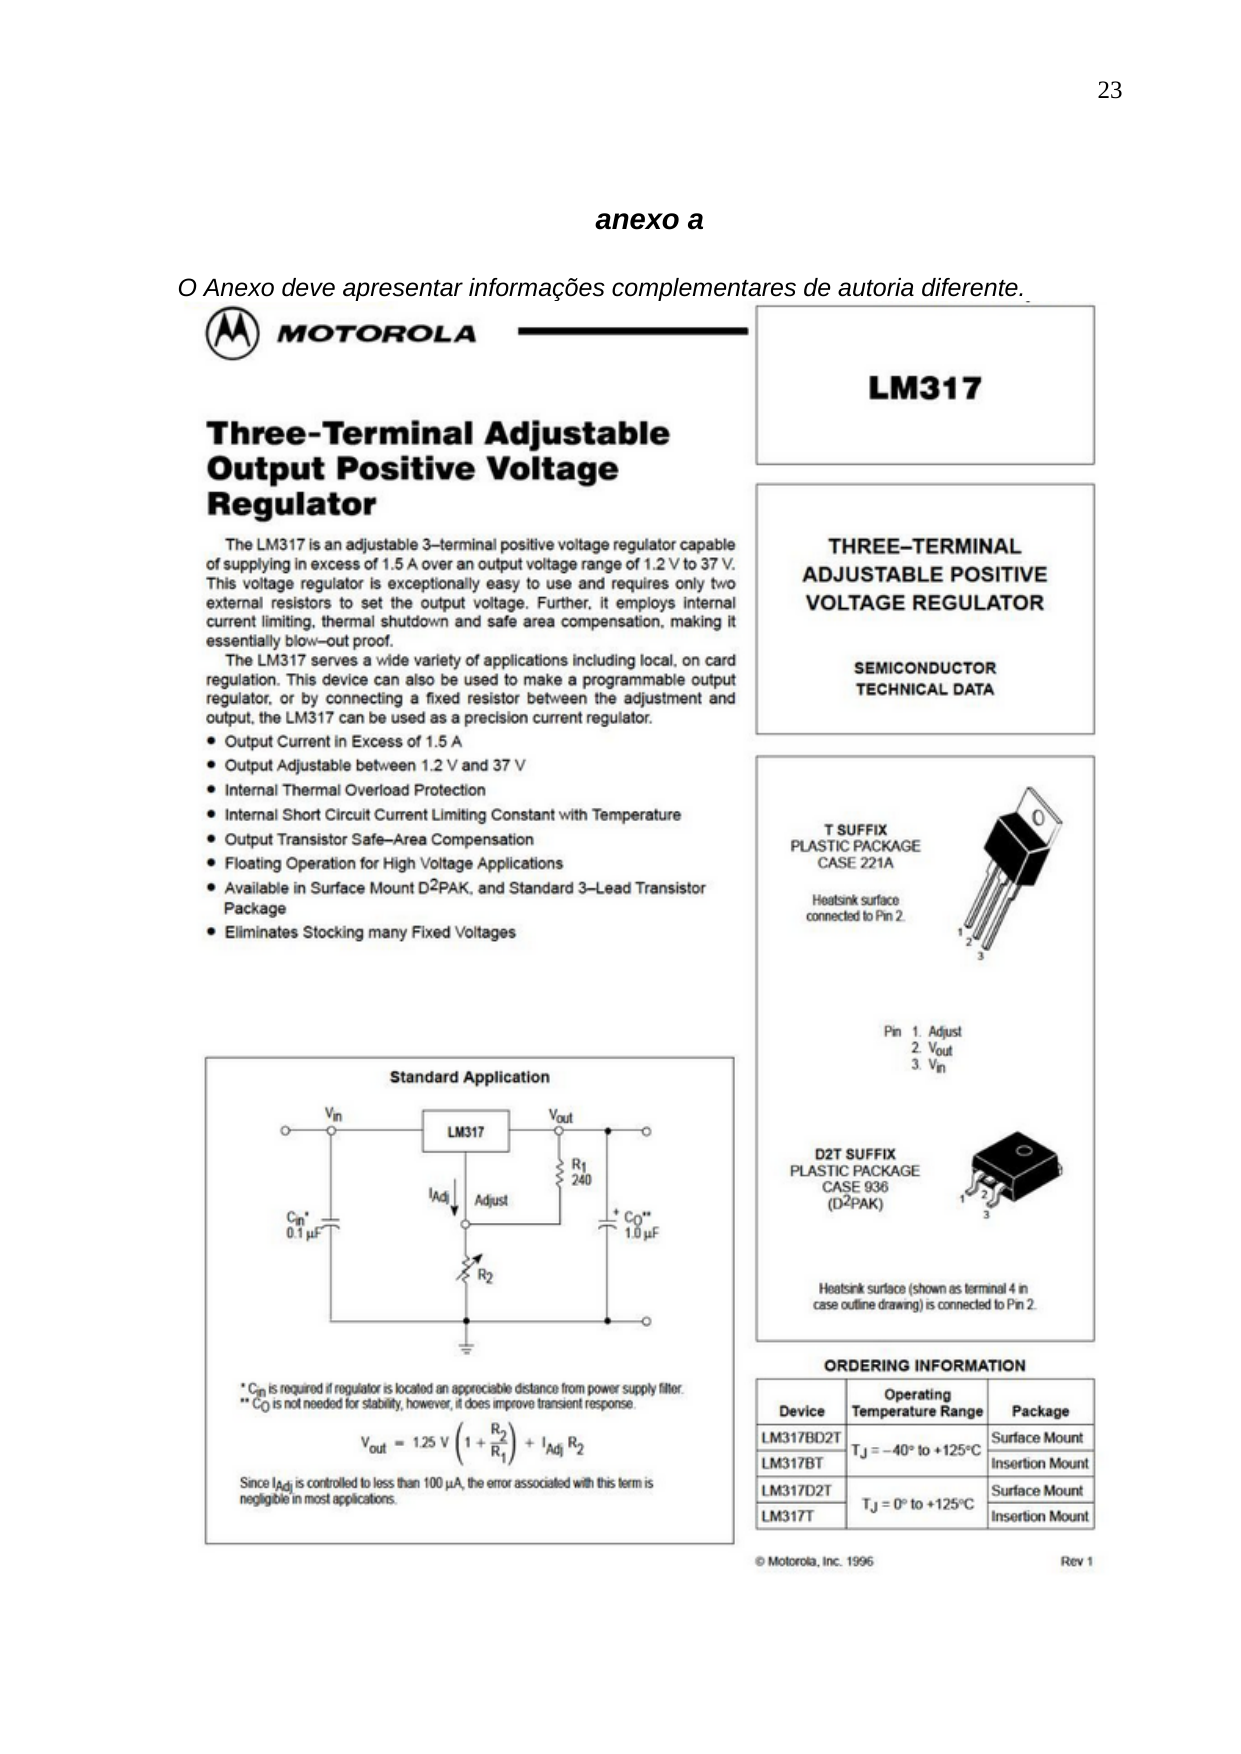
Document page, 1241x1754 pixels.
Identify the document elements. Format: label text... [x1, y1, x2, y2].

text O Anexo deve apresentar informações complementares de autoria diferente. [177, 273, 1122, 302]
picture [183, 301, 1116, 1576]
subtitle anexo a [177, 202, 1122, 236]
